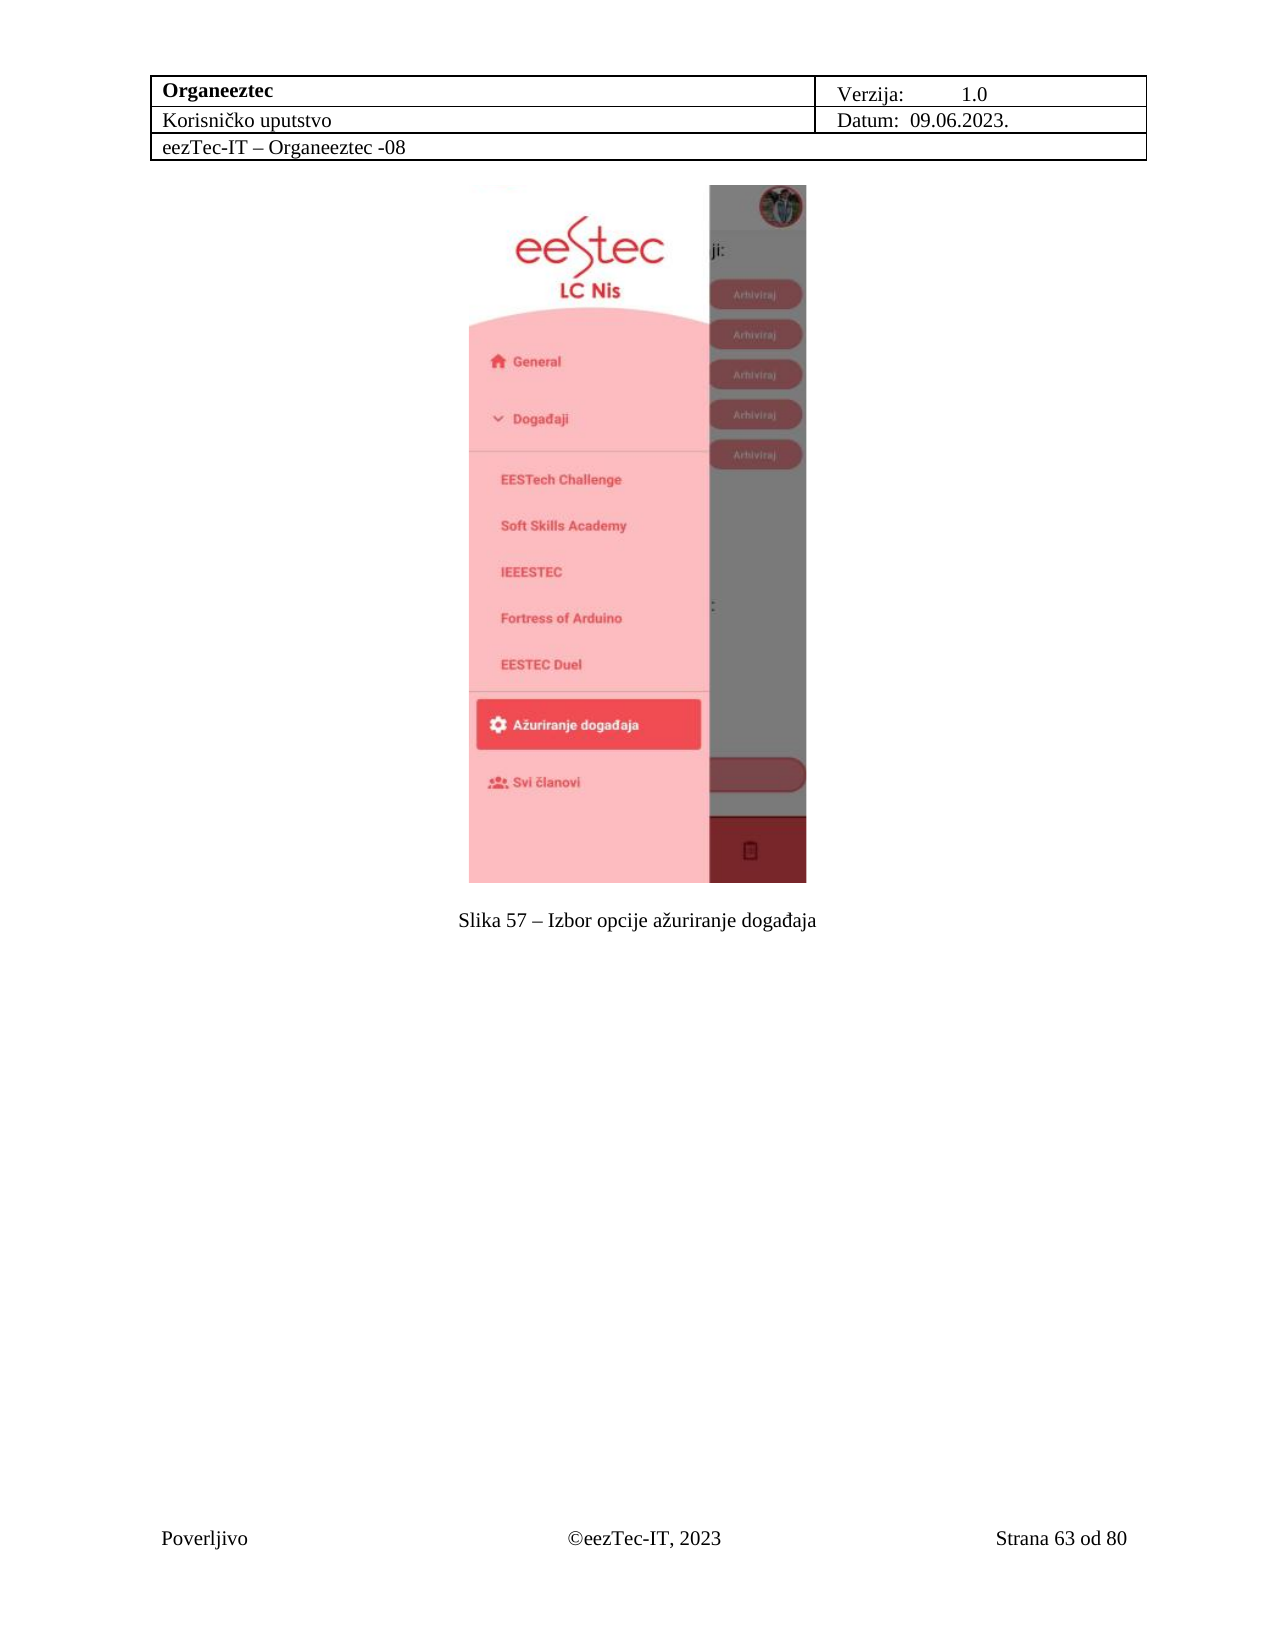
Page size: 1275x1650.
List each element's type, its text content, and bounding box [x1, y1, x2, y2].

text Slika 57 – Izbor opcije ažuriranje događaja [150, 907, 1125, 932]
picture [468, 185, 807, 883]
